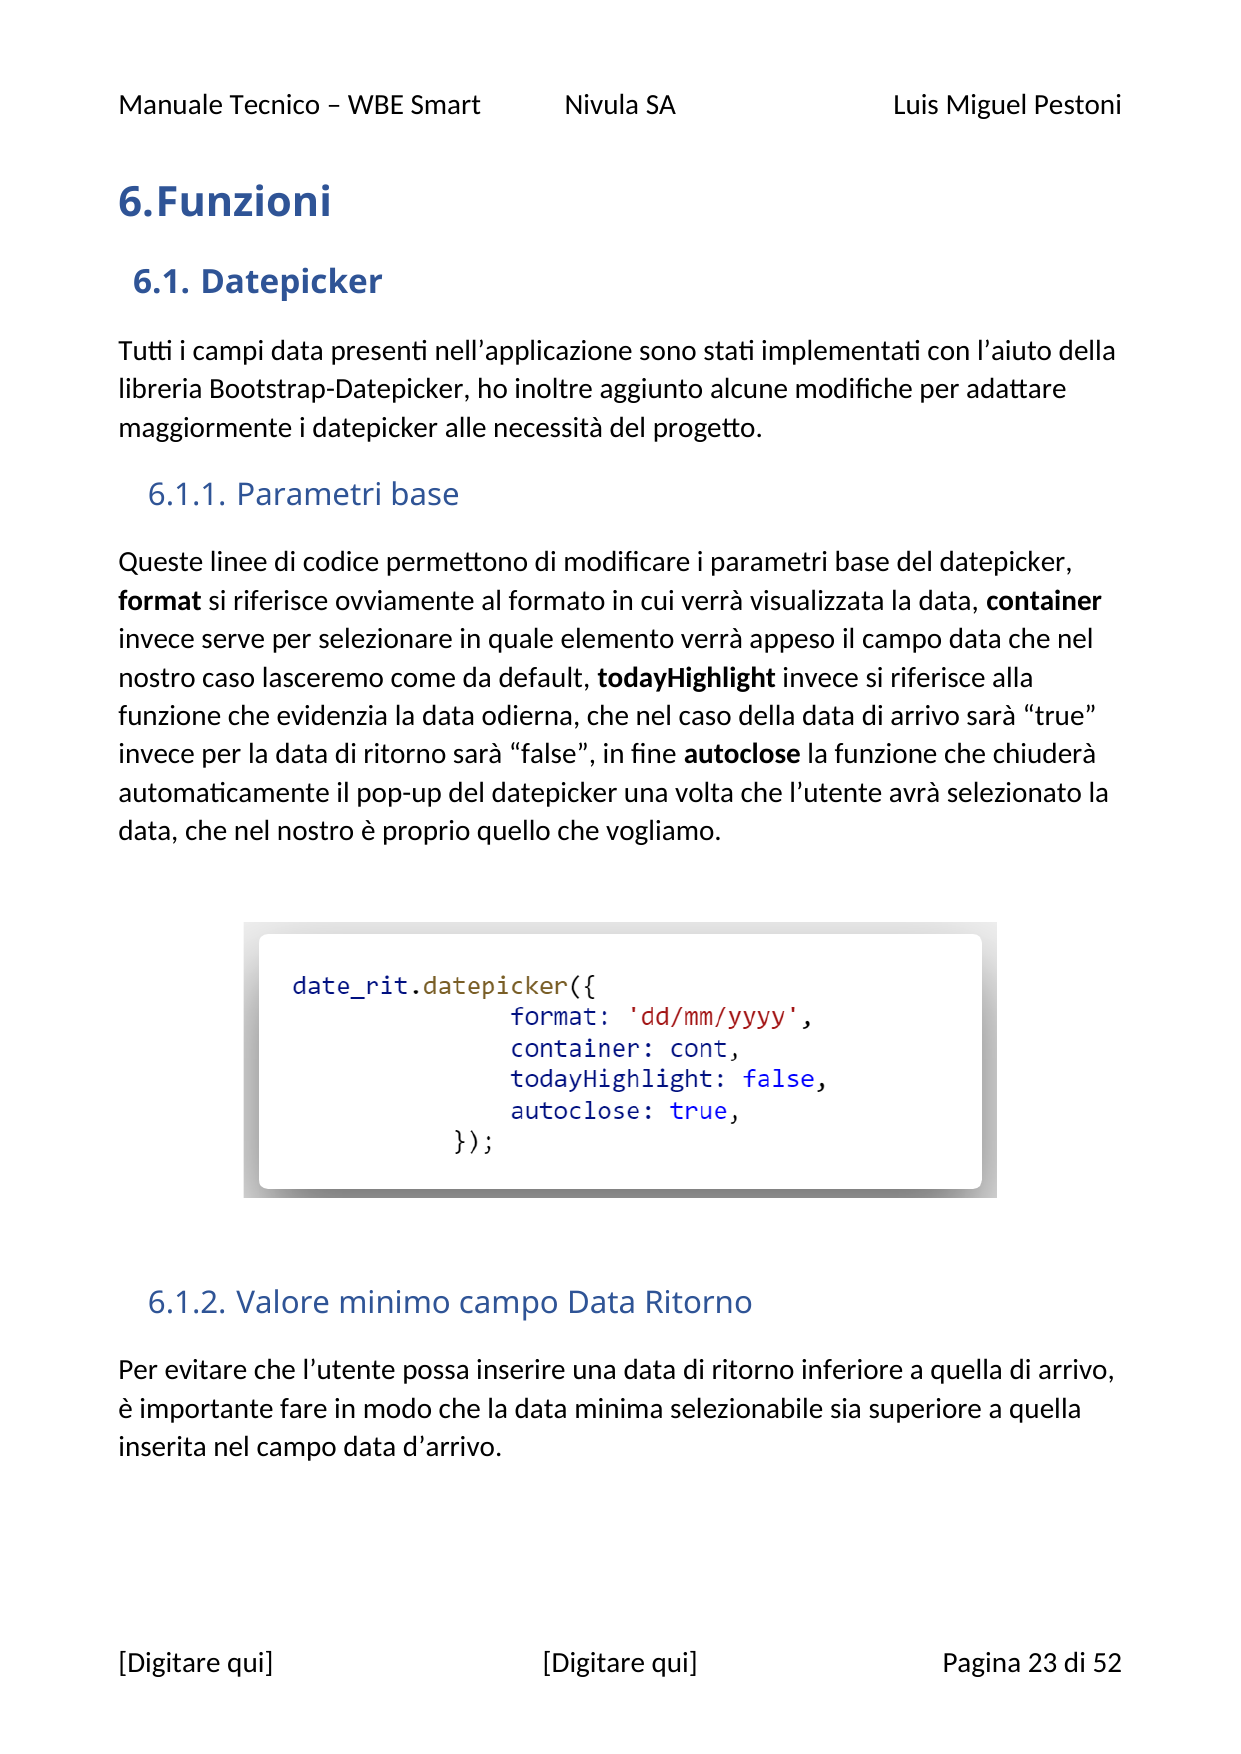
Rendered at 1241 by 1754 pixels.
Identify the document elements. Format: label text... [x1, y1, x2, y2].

subtitle Funzioni [118, 172, 1122, 229]
subtitle Valore minimo campo Data Ritorno [148, 1281, 1122, 1323]
text Per evitare che l’utente possa inserire una data di ritorno inferiore a quella di arrivo, è importante fare in modo che la data minima selezionabile sia superiore a quella inserita nel campo data d’arrivo. [118, 1351, 1122, 1464]
text Tutti i campi data presenti nell’applicazione sono stati implementati con l’aiuto della libreria Bootstrap-Datepicker, ho inoltre aggiunto alcune modifiche per adattare maggiormente i datepicker alle necessità del progetto. [118, 332, 1122, 444]
subtitle Parametri base [148, 472, 1122, 515]
subtitle Datepicker [133, 258, 1122, 303]
text Queste linee di codice permettono di modificare i parametri base del datepicker, format si riferisce ovviamente al formato in cui verrà visualizzata la data, container invece serve per selezionare in quale elemento verrà appeso il campo data che nel nostro caso lasceremo come da default, todayHighlight invece si riferisce alla funzione che evidenzia la data odierna, che nel caso della data di arrivo sarà “true” invece per la data di ritorno sarà “false”, in fine autoclose la funzione che chiuderà automaticamente il pop-up del datepicker una volta che l’utente avrà selezionato la data, che nel nostro è proprio quello che vogliamo. [118, 543, 1122, 848]
picture [243, 922, 997, 1198]
